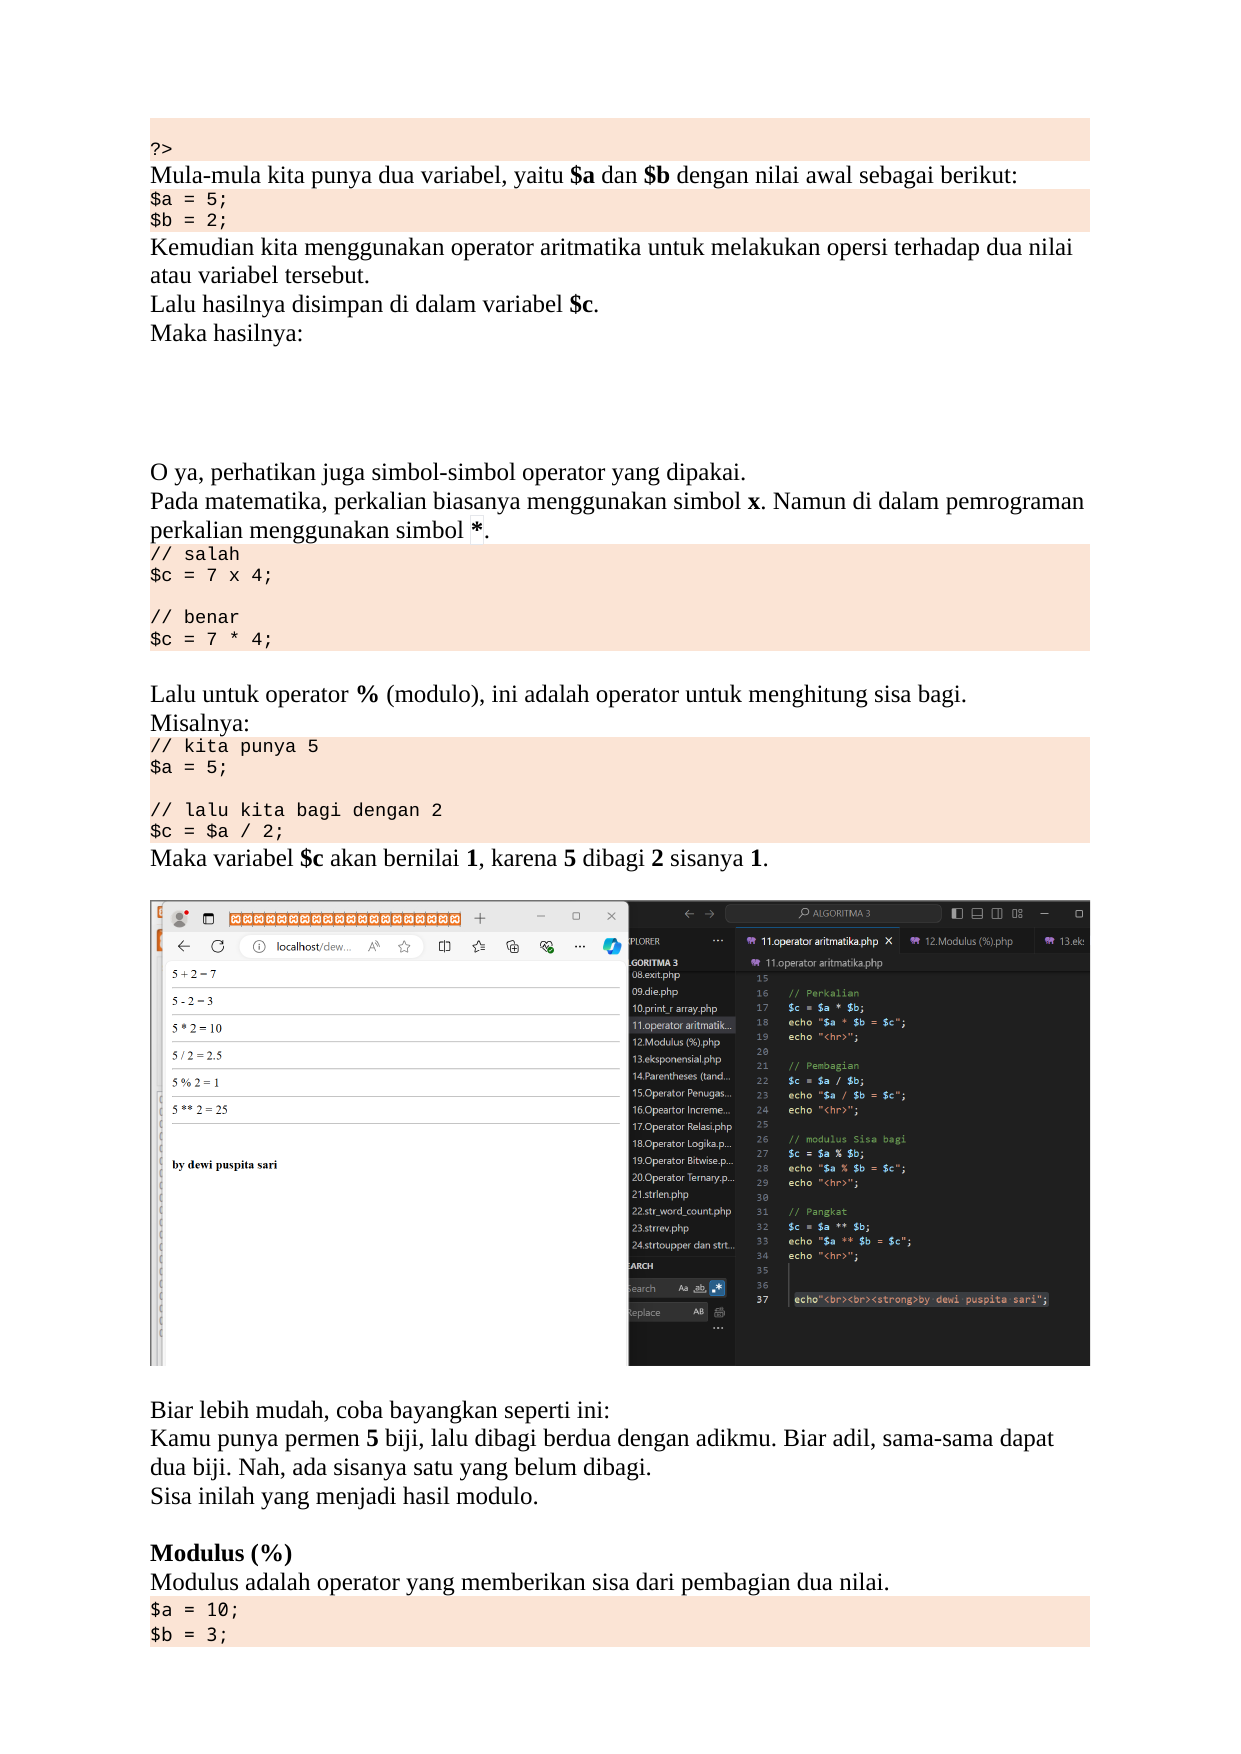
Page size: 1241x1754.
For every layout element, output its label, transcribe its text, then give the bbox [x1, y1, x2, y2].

text O ya, perhatikan juga simbol-simbol operator yang dipakai. [150, 457, 1090, 486]
text $a = 10; [150, 1596, 1090, 1622]
text Maka hasilnya: [150, 318, 1090, 347]
text Sisa inilah yang menjadi hasil modulo. [150, 1481, 1090, 1510]
text $c = 7 x 4; [150, 566, 1090, 587]
text // lalu kita bagi dengan 2 [150, 801, 1090, 822]
text Lalu hasilnya disimpan di dalam variabel $c. [150, 289, 1090, 318]
text $b = 3; [150, 1622, 1090, 1647]
text Modulus adalah operator yang memberikan sisa dari pembagian dua nilai. [150, 1567, 1090, 1596]
text // kita punya 5 [150, 737, 1090, 758]
text Pada matematika, perkalian biasanya menggunakan simbol x. Namun di dalam pemrograman perkalian menggunakan simbol *. [150, 486, 1090, 544]
text Lalu untuk operator % (modulo), ini adalah operator untuk menghitung sisa bagi. [150, 679, 1090, 708]
text // benar [150, 608, 1090, 629]
text Kamu punya permen 5 biji, lalu dibagi berdua dengan adikmu. Biar adil, sama-sama dapat dua biji. Nah, ada sisanya satu yang belum dibagi. [150, 1423, 1090, 1481]
text Biar lebih mudah, coba bayangkan seperti ini: [150, 1395, 1090, 1423]
text Mula-mula kita punya dua variabel, yaitu $a dan $b dengan nilai awal sebagai berikut: [150, 161, 1090, 189]
text Misalnya: [150, 708, 1090, 737]
text $c = $a / 2; [150, 822, 1090, 843]
text Maka variabel $c akan bernilai 1, karena 5 dibagi 2 sisanya 1. [150, 843, 1090, 872]
picture [150, 900, 1091, 1366]
text $a = 5; [150, 189, 1090, 211]
text Modulus (%) [150, 1538, 1090, 1567]
text // salah [150, 544, 1090, 566]
text $a = 5; [150, 758, 1090, 779]
text $b = 2; [150, 211, 1090, 232]
text Kemudian kita menggunakan operator aritmatika untuk melakukan opersi terhadap dua nilai atau variabel tersebut. [150, 232, 1090, 289]
text ?> [150, 139, 1090, 161]
text $c = 7 * 4; [150, 629, 1090, 651]
